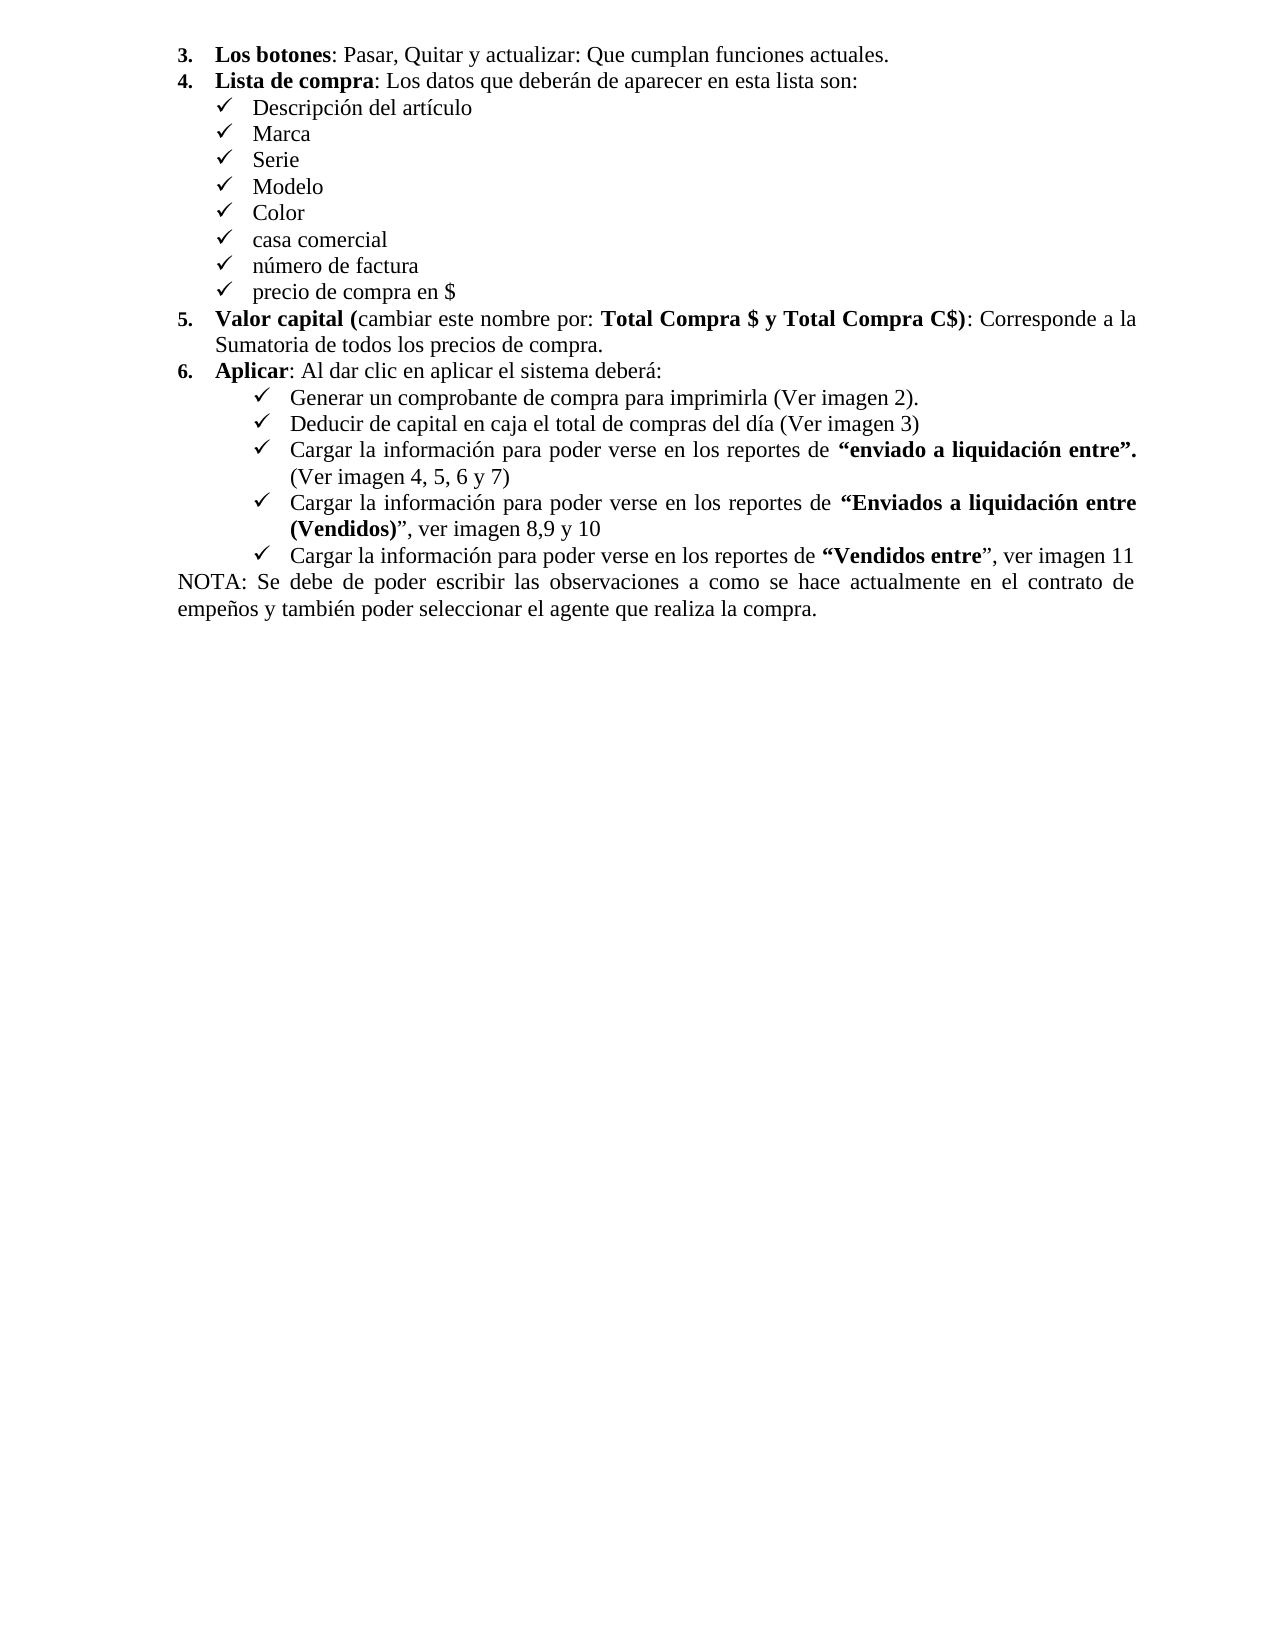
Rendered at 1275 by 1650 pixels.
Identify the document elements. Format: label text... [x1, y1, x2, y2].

list número de factura [215, 252, 1137, 278]
text NOTA: Se debe de poder escribir las observaciones a como se hace actualmente en el contrato de empeños y también poder seleccionar el agente que realiza la compra. [177, 568, 1137, 621]
list Deducir de capital en caja el total de compras del día (Ver imagen 3) [252, 410, 1137, 436]
list Serie [215, 147, 1137, 173]
list Cargar la información para poder verse en los reportes de “Vendidos entre”, ver imagen 11 [252, 542, 1137, 568]
list Generar un comprobante de compra para imprimirla (Ver imagen 2). [252, 384, 1137, 410]
list Color [215, 199, 1137, 226]
list Lista de compra: Los datos que deberán de aparecer en esta lista son: [177, 67, 1137, 94]
list Valor capital (cambiar este nombre por: Total Compra $ y Total Compra C$): Corresponde a la Sumatoria de todos los precios de compra. [177, 305, 1137, 357]
list casa comercial [215, 226, 1137, 252]
list Descripción del artículo [215, 94, 1137, 120]
list Los botones: Pasar, Quitar y actualizar: Que cumplan funciones actuales. [177, 41, 1137, 67]
list Modelo [215, 173, 1137, 199]
list precio de compra en $ [215, 278, 1137, 305]
list Aplicar: Al dar clic en aplicar el sistema deberá: [177, 357, 1137, 384]
list Cargar la información para poder verse en los reportes de “enviado a liquidación entre”. (Ver imagen 4, 5, 6 y 7) [252, 436, 1137, 489]
list Marca [215, 120, 1137, 147]
list Cargar la información para poder verse en los reportes de “Enviados a liquidación entre (Vendidos)”, ver imagen 8,9 y 10 [252, 489, 1137, 542]
